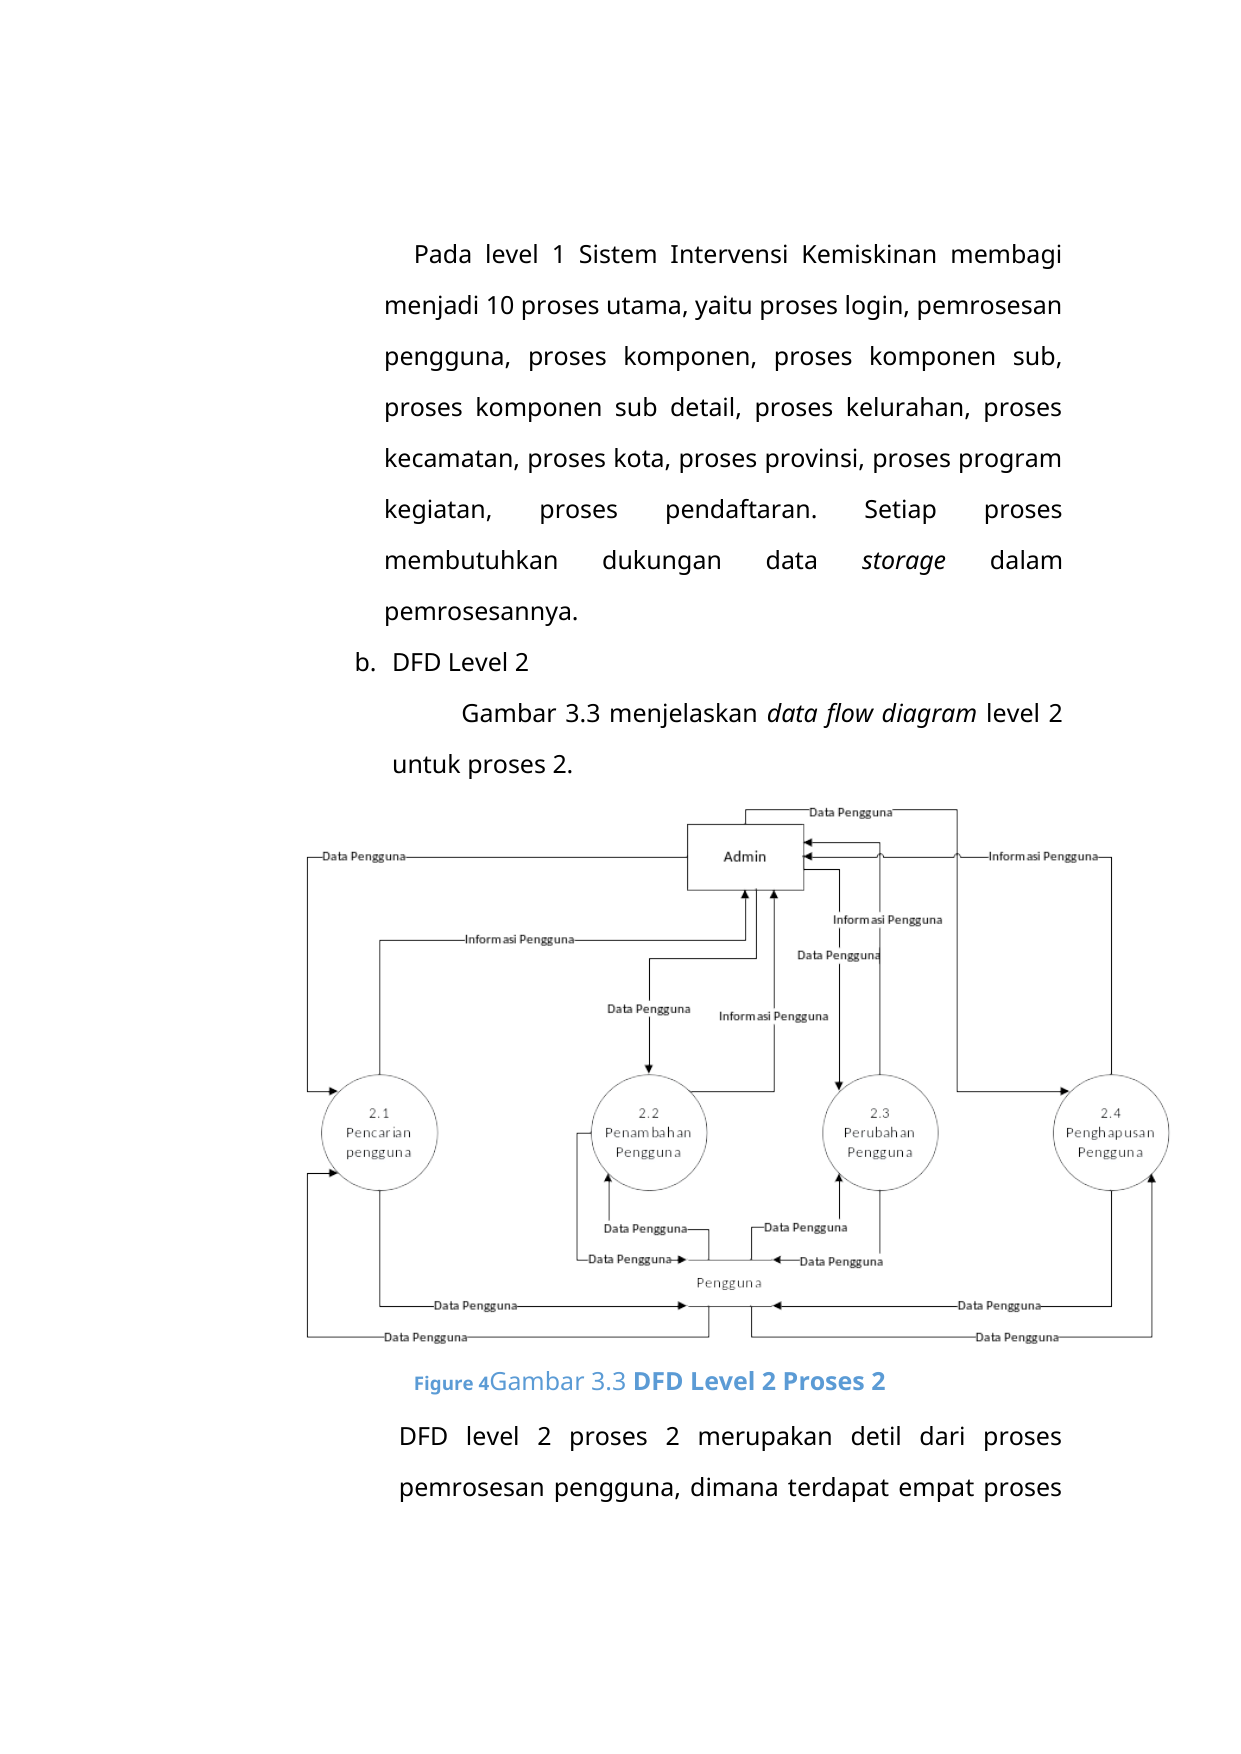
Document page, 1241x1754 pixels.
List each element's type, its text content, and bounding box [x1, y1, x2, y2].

text Figure 4Gambar 3.3 DFD Level 2 Proses 2 [236, 1364, 1063, 1398]
list DFD Level 2 [354, 644, 1063, 679]
list Pada level 1 Sistem Intervensi Kemiskinan membagi menjadi 10 proses utama, yaitu proses login, pemrosesan pengguna, proses komponen, proses komponen sub, proses komponen sub detail, proses kelurahan, proses kecamatan, proses kota, proses provinsi, proses program kegiatan, proses pendaftaran. Setiap proses membutuhkan dukungan data storage dalam pemrosesannya. [384, 236, 1063, 628]
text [399, 1419, 1063, 1504]
list Gambar 3.3 menjelaskan data flow diagram level 2 untuk proses 2. [392, 696, 1063, 781]
